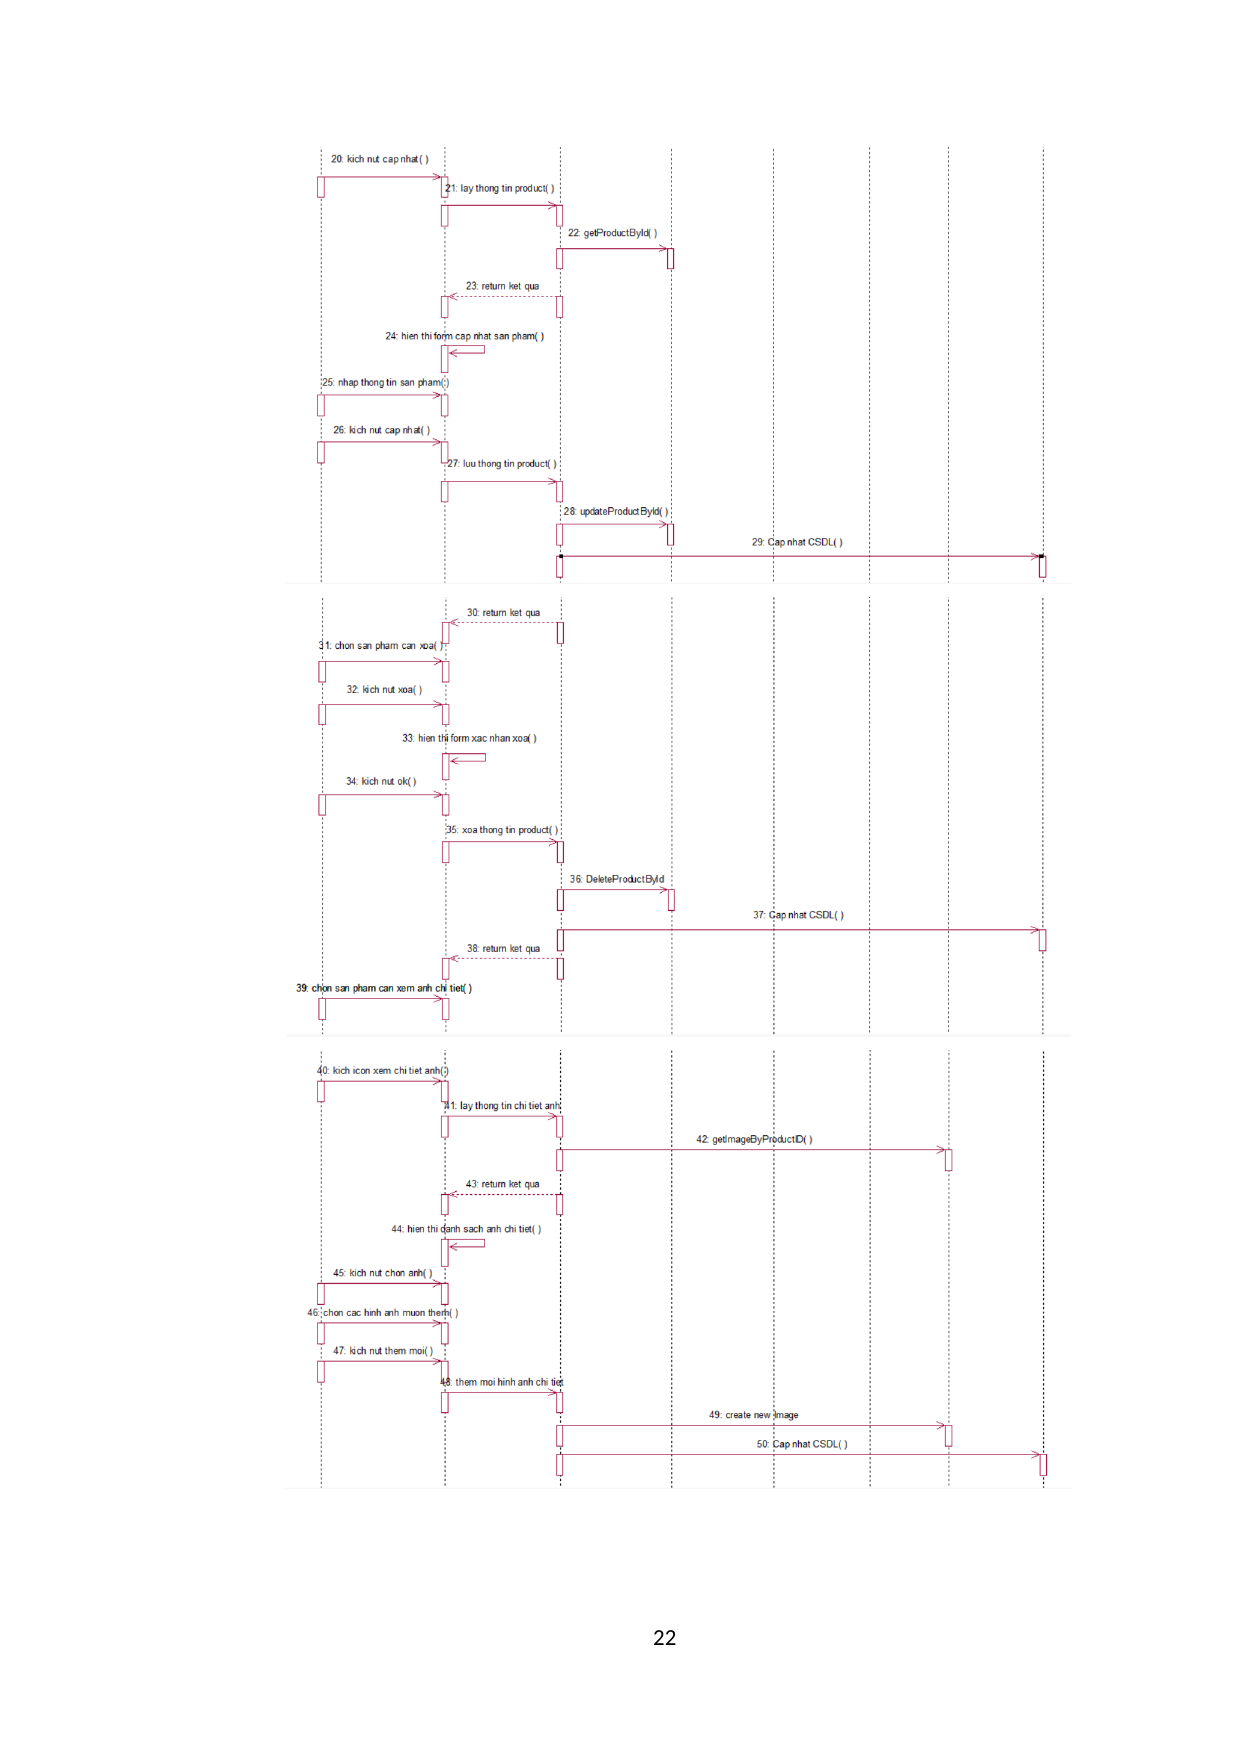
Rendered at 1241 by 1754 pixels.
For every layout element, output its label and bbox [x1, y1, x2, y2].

picture [285, 1050, 1074, 1489]
picture [285, 147, 1073, 584]
picture [287, 597, 1072, 1037]
